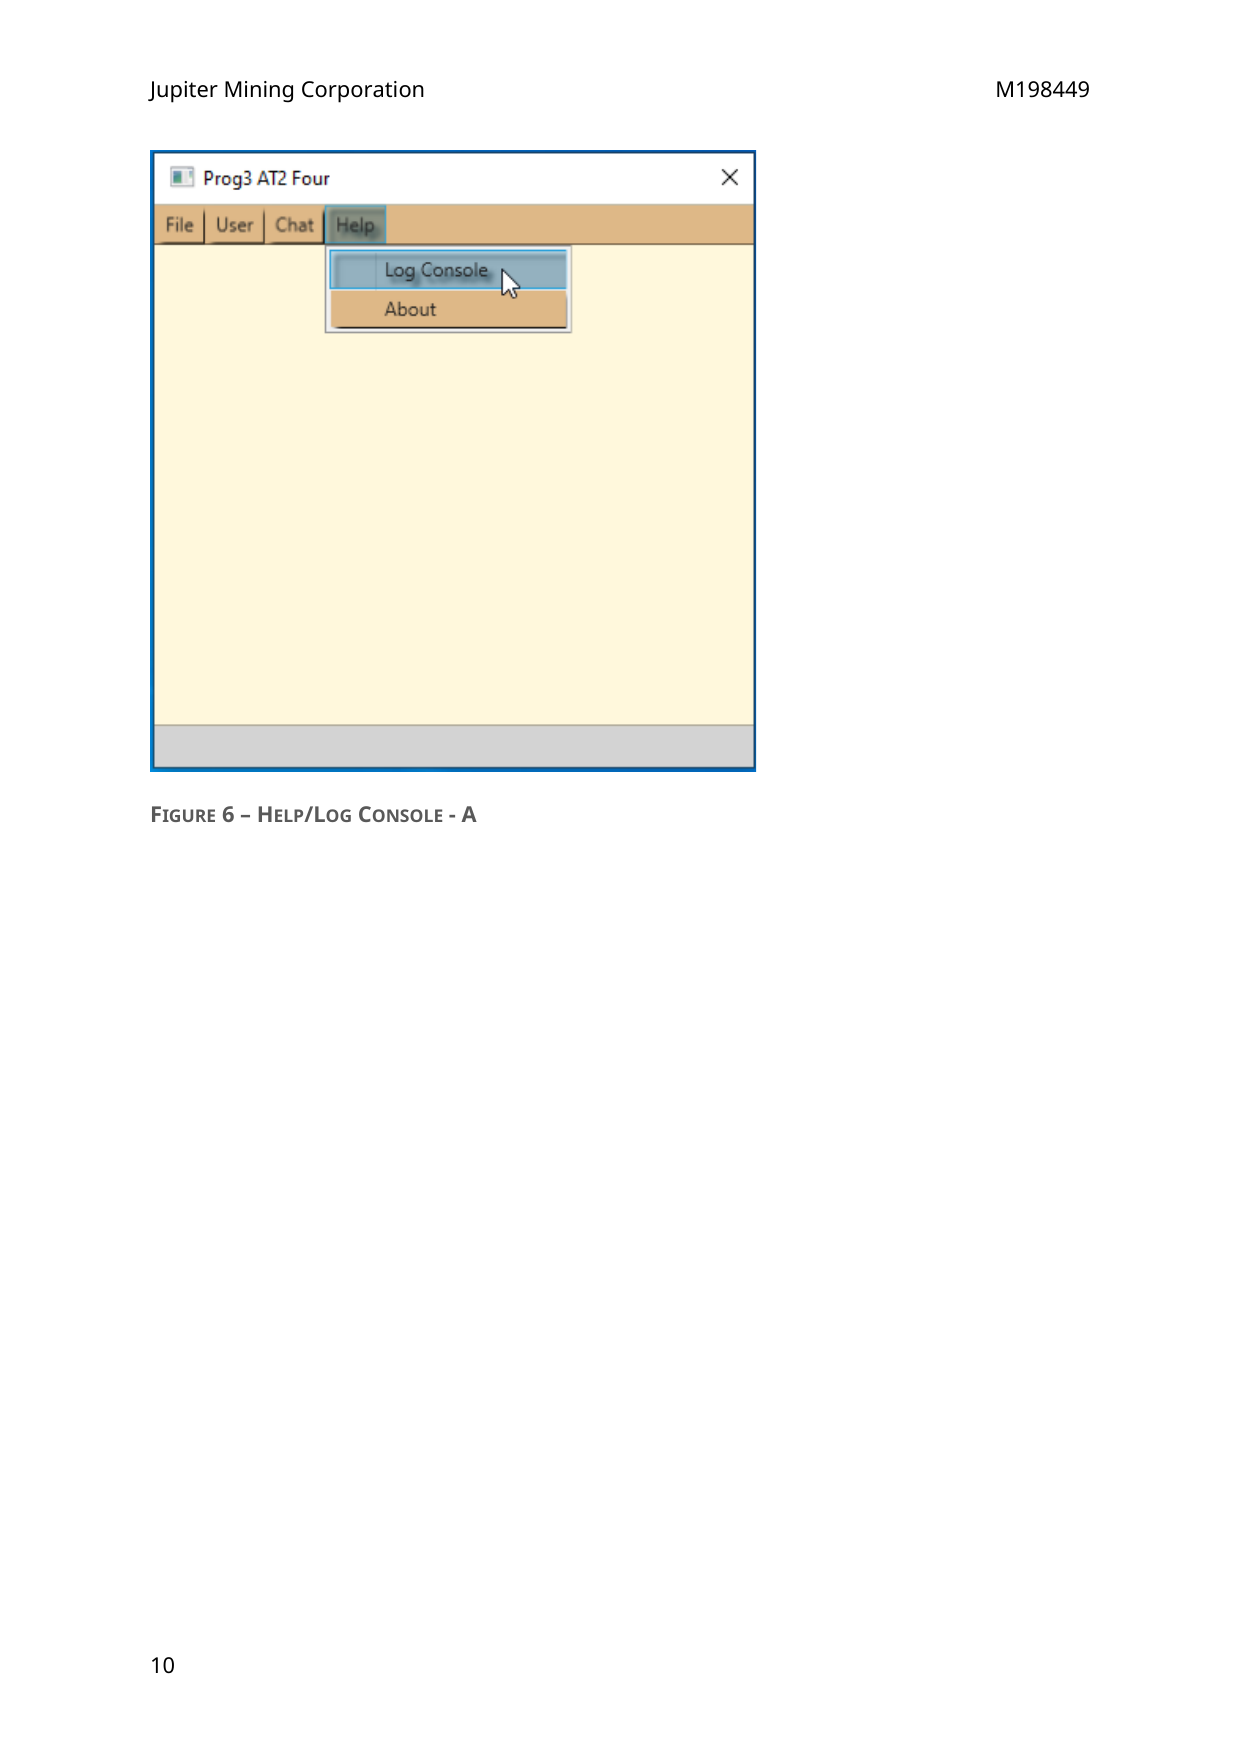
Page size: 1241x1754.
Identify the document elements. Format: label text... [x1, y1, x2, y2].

picture [150, 150, 757, 772]
